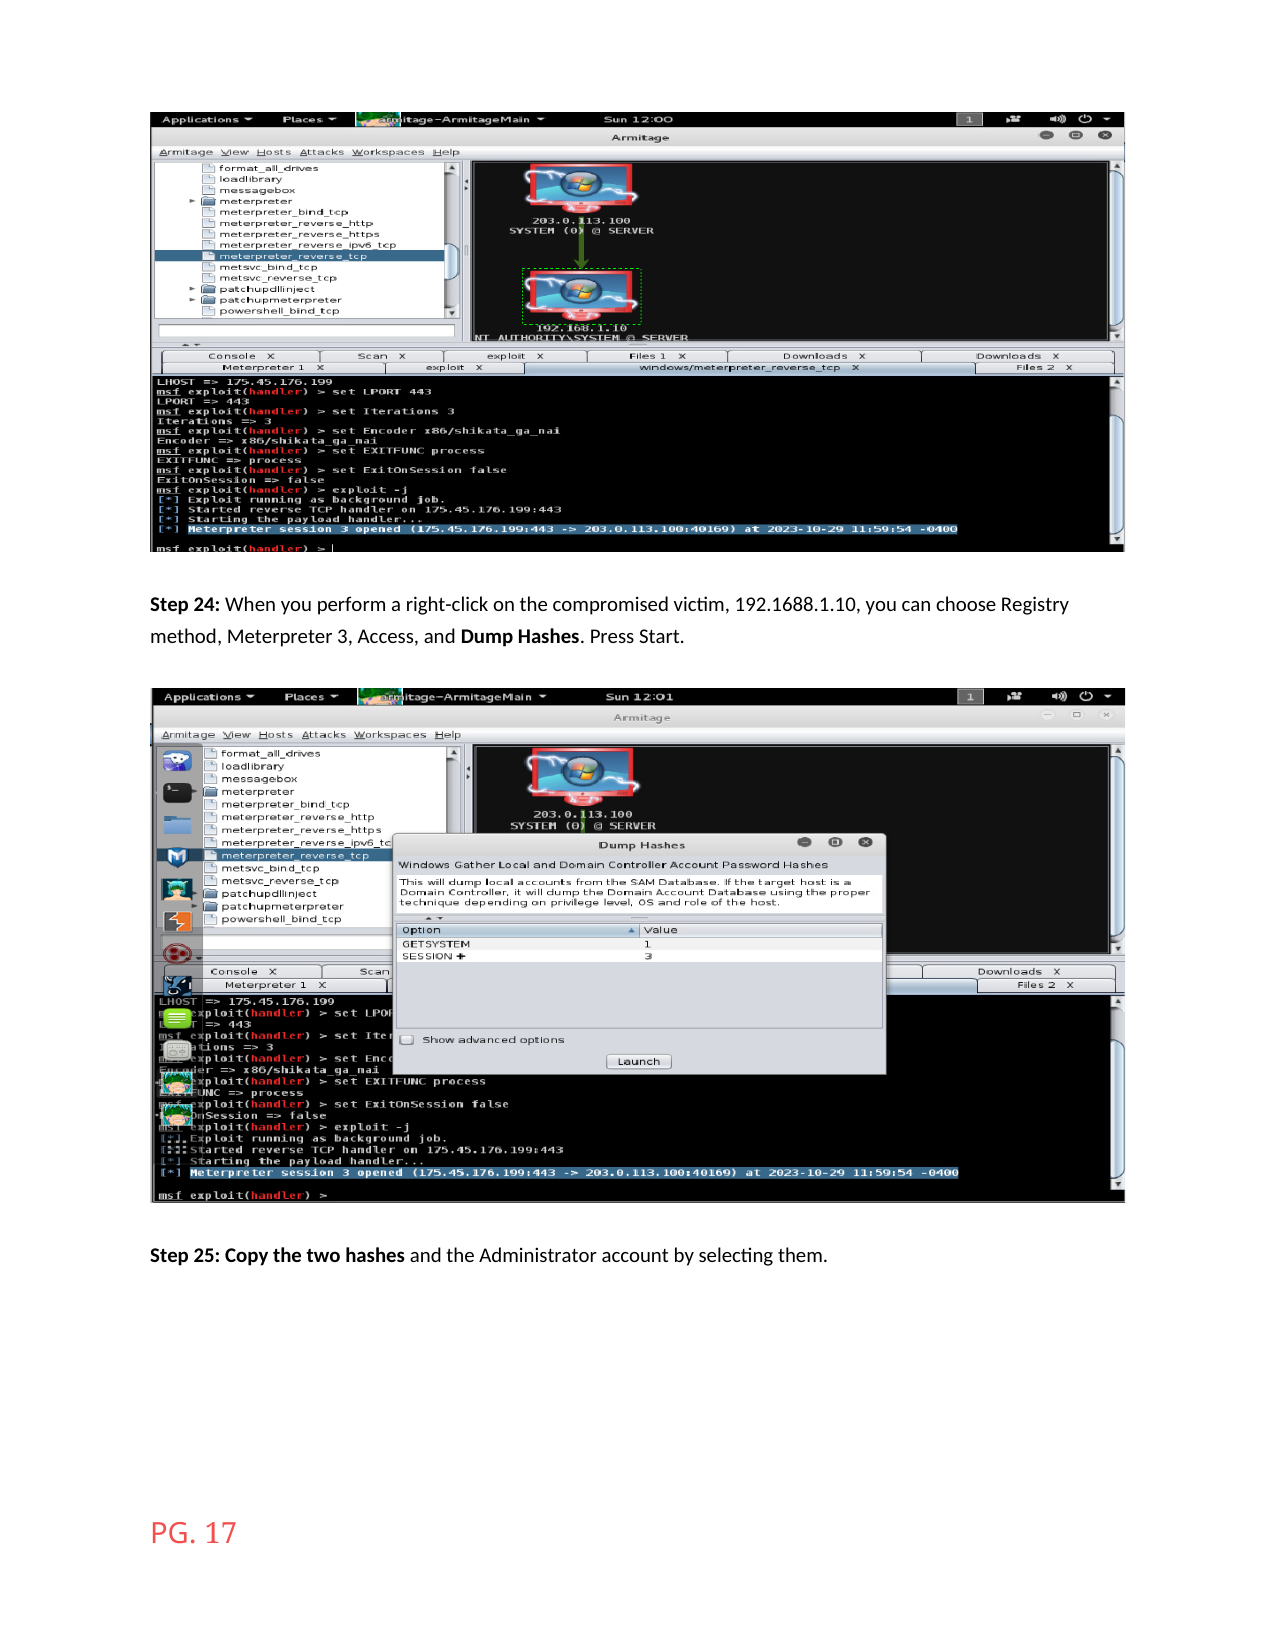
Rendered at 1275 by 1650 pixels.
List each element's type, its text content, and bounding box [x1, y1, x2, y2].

text Step 24: When you perform a right-click on the compromised victim, 192.1688.1.10, you can choose Registry method, Meterpreter 3, Access, and Dump Hashes. Press Start. [150, 592, 1125, 649]
text Step 25: Copy the two hashes and the Administrator account by selecting them. [150, 1243, 1125, 1268]
picture [150, 112, 1125, 552]
picture [150, 688, 1125, 1203]
